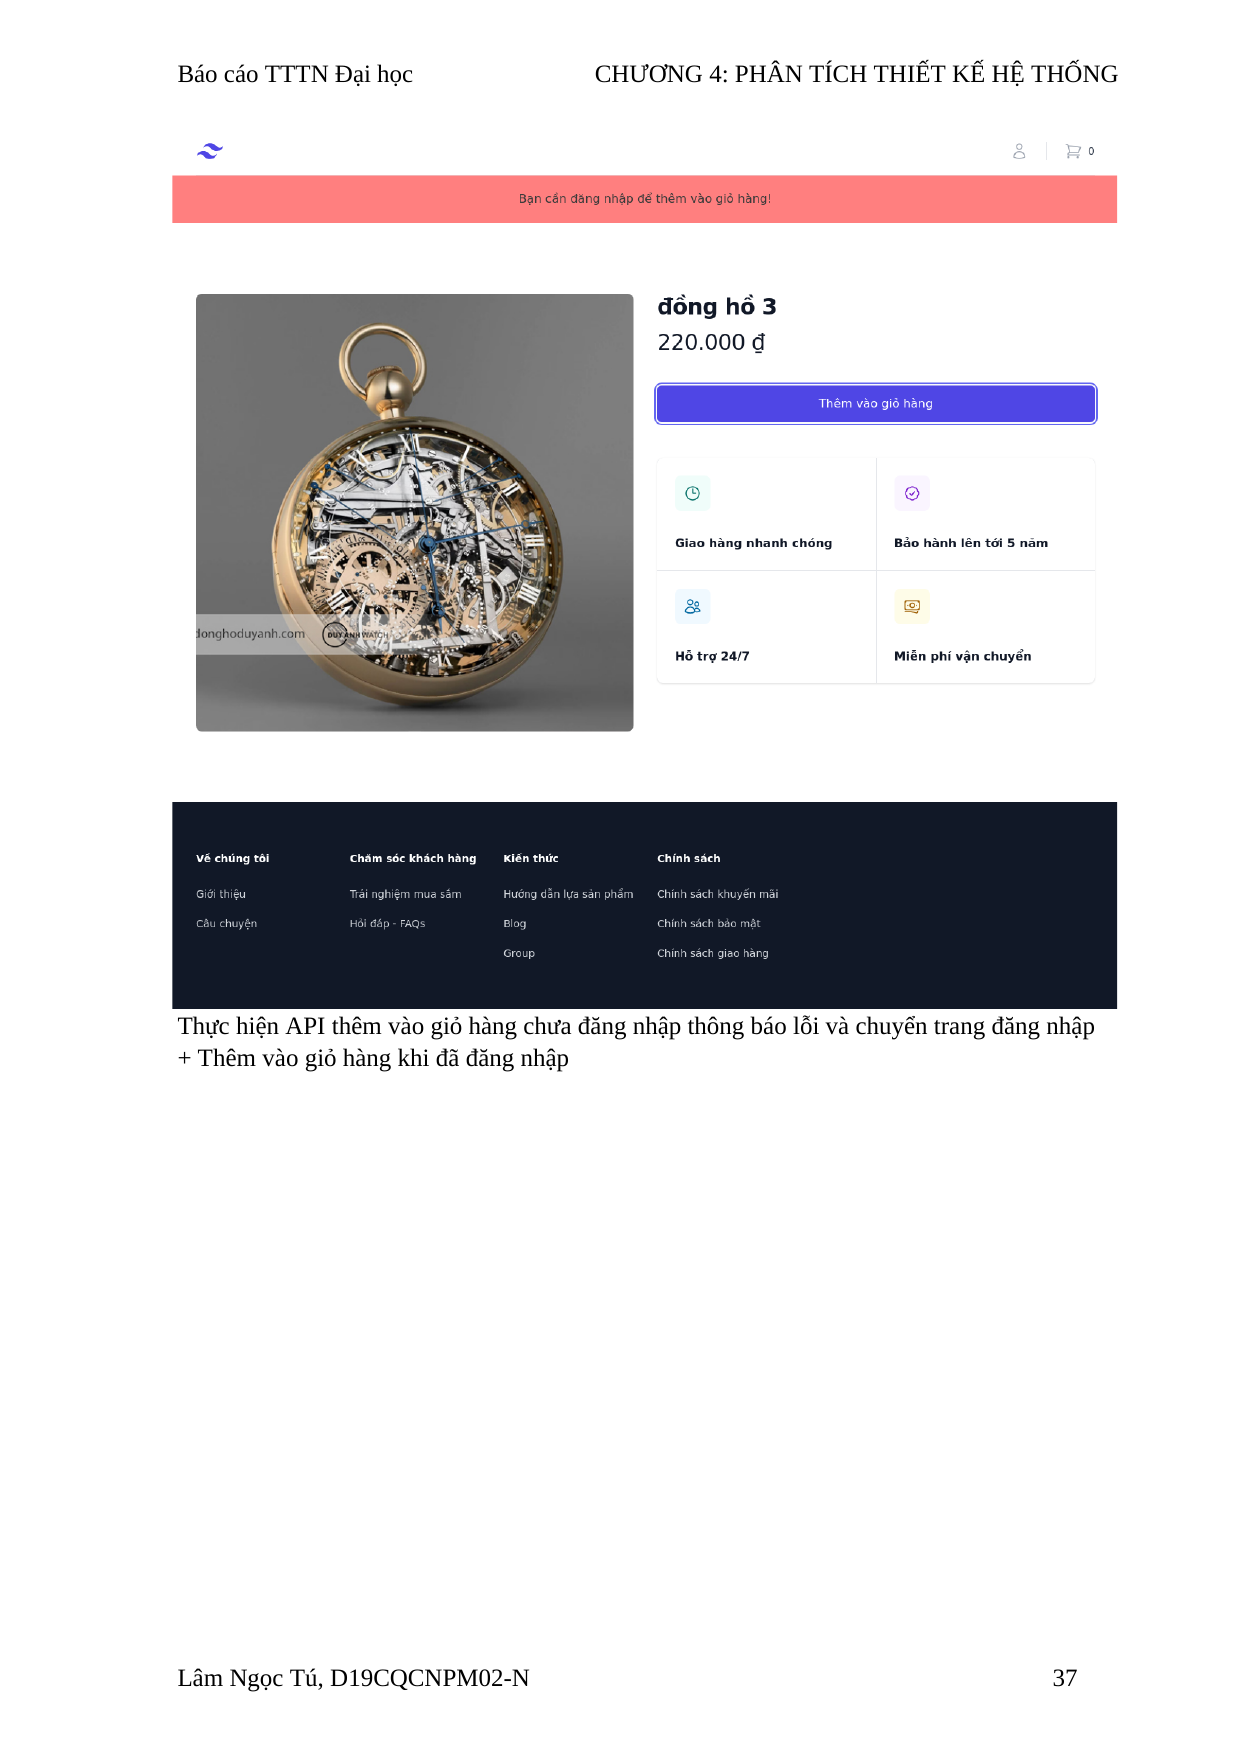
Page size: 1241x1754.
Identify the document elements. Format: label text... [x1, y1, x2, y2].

picture [172, 127, 1118, 1009]
list + Thêm vào giỏ hàng khi đã đăng nhập [177, 1043, 1122, 1071]
